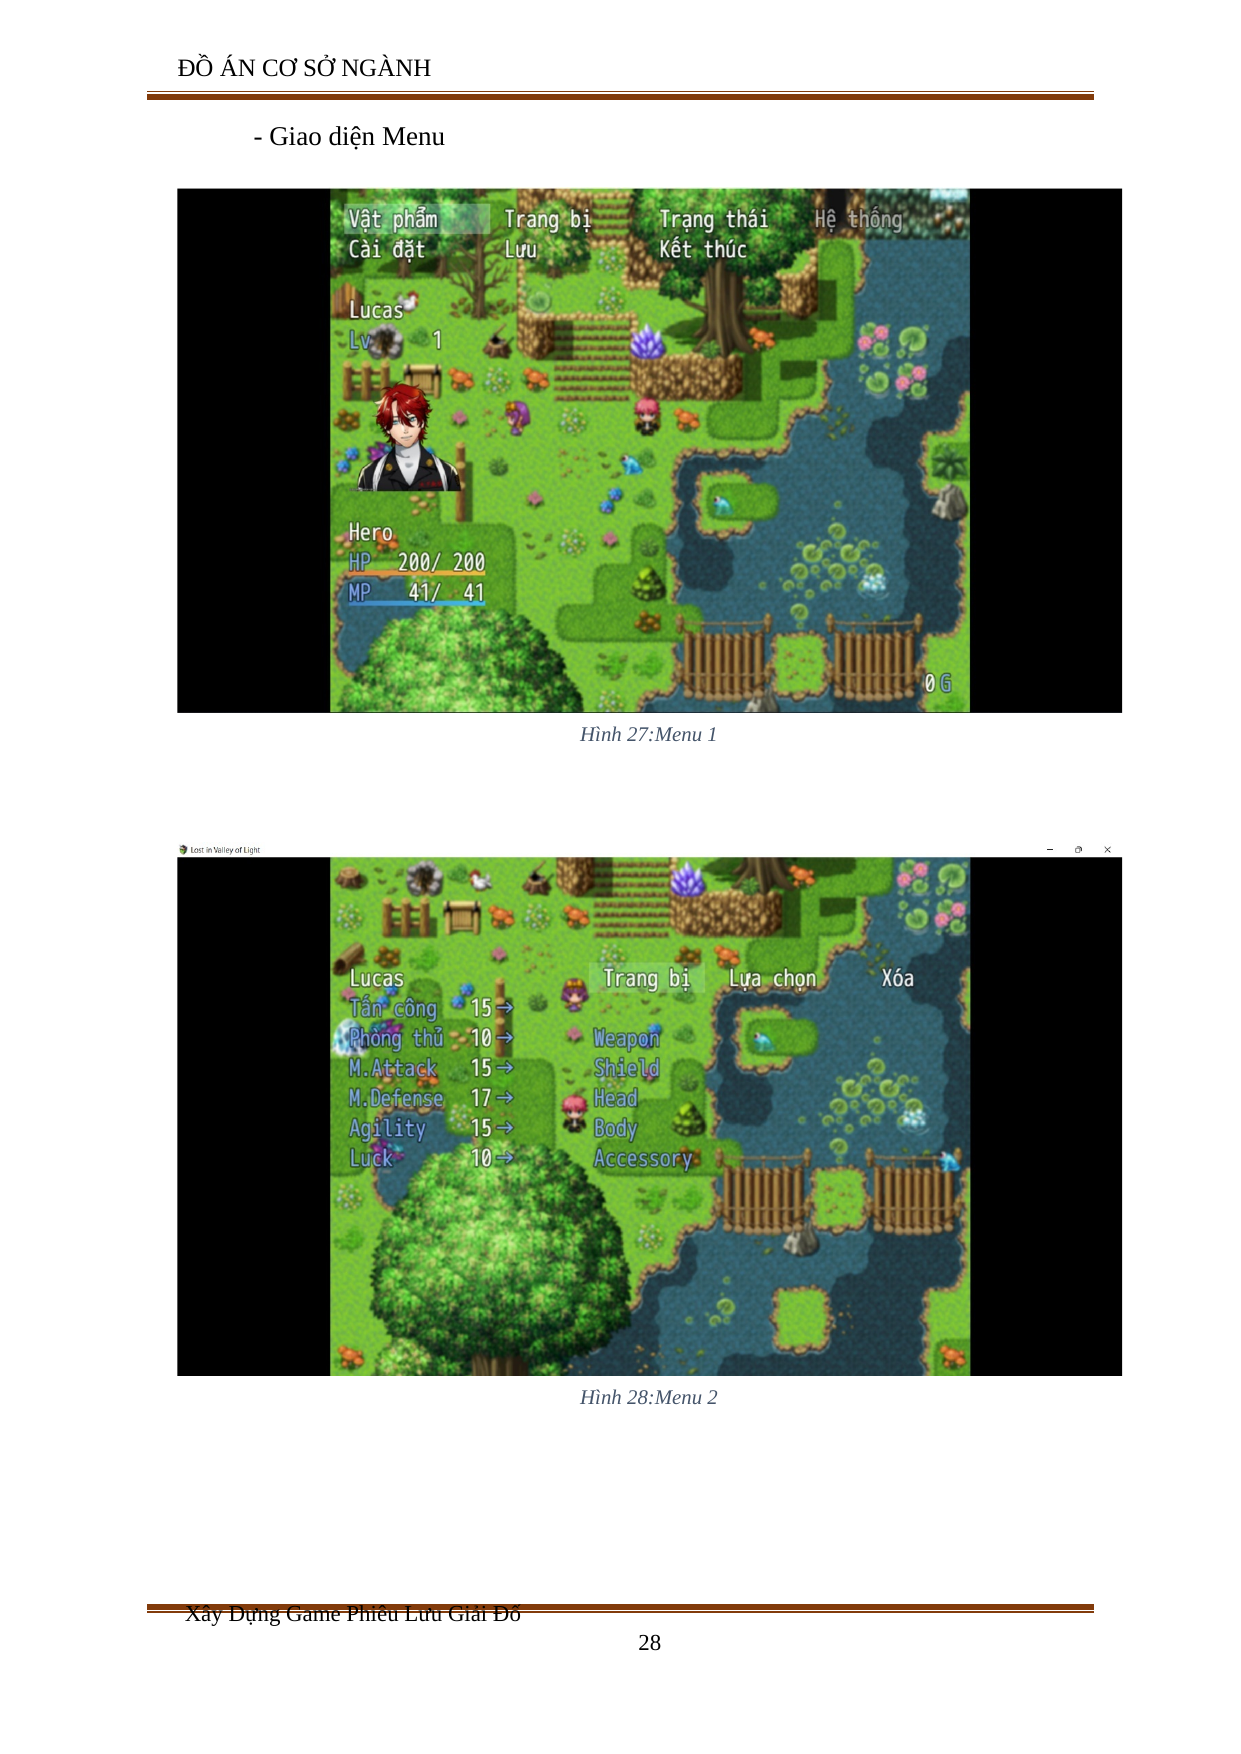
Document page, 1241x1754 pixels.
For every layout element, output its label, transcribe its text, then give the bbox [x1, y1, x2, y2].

text - Giao diện Menu [178, 120, 1122, 151]
picture [177, 842, 1123, 1376]
picture [177, 187, 1123, 713]
